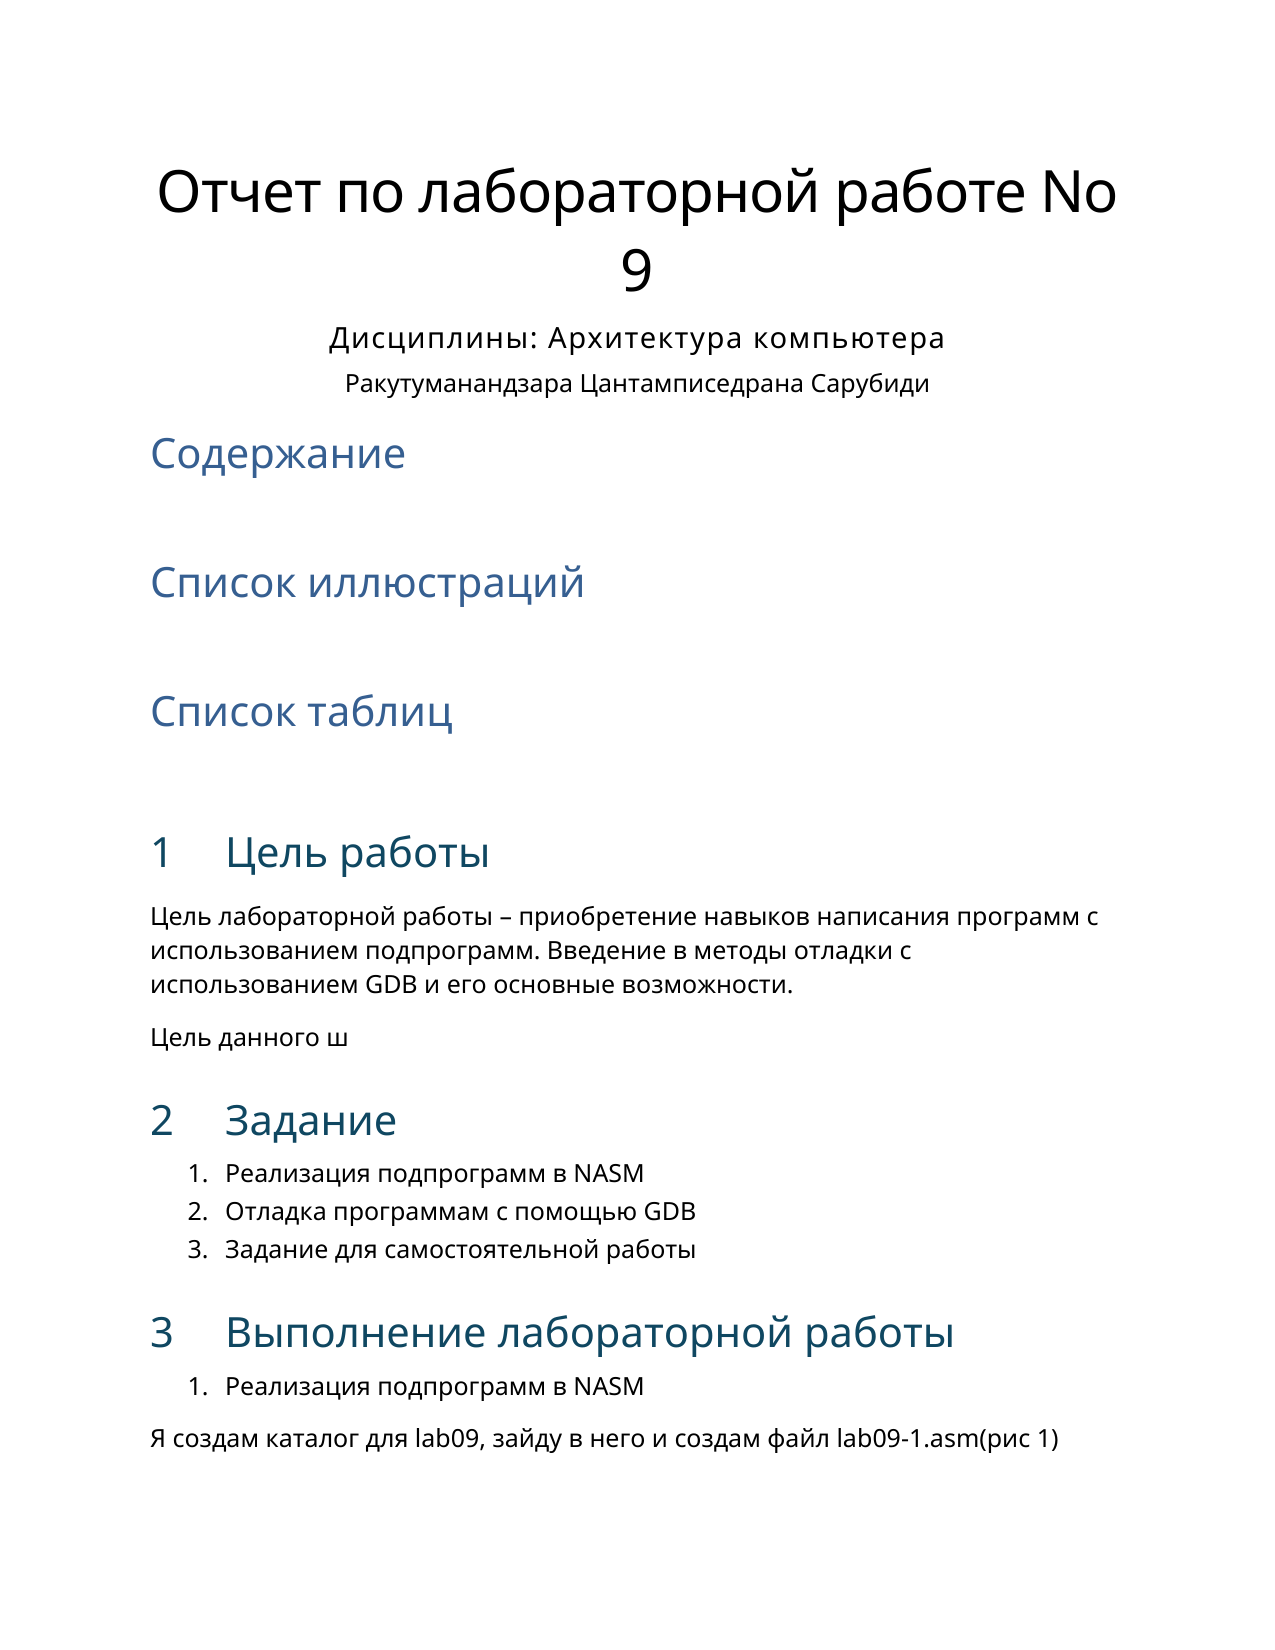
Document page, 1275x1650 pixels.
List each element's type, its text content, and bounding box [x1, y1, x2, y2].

list Реализация подпрограмм в NASM [187, 1156, 1125, 1190]
list Задание для самостоятельной работы [187, 1232, 1125, 1266]
subtitle 1 Цель работы [150, 823, 1125, 879]
list Реализация подпрограмм в NASM [187, 1368, 1125, 1402]
subtitle 2 Задание [150, 1091, 1125, 1148]
text Цель лабораторной работы – приобретение навыков написания программ с использованием подпрограмм. Введение в методы отладки с использованием GDB и его основные возможности. [150, 898, 1125, 1001]
text Цель данного ш [150, 1019, 1125, 1053]
title Отчет по лабораторной работе No 9 [150, 150, 1125, 309]
subtitle 3 Выполнение лабораторной работы [150, 1303, 1125, 1360]
text Pакутуманандзара Цантамписедрана Сарубиди [150, 365, 1125, 399]
subtitle Дисциплины: Архитектура компьютера [150, 317, 1125, 357]
text Я создам каталог для lab09, зайду в него и создам файл lab09-1.asm(рис 1) [150, 1421, 1125, 1455]
list Отладка программам с помощью GDB [187, 1194, 1125, 1228]
